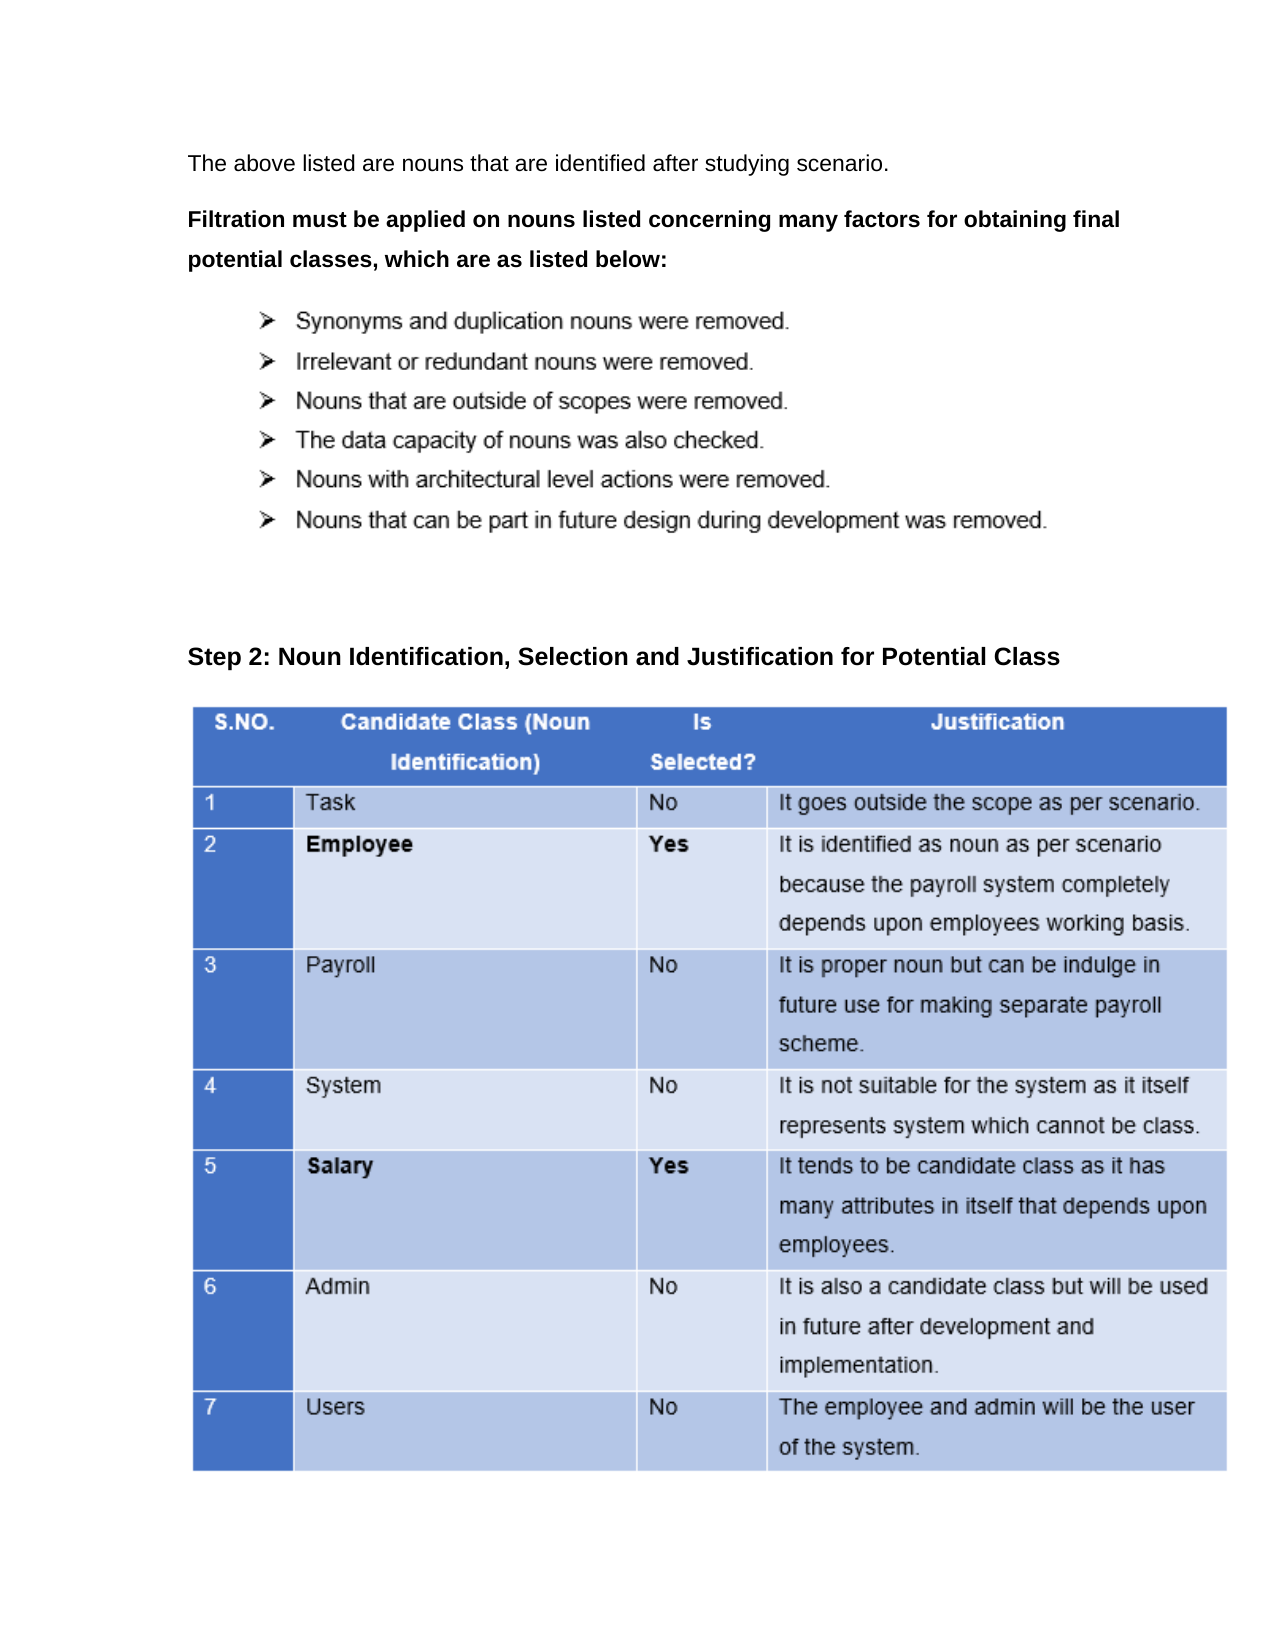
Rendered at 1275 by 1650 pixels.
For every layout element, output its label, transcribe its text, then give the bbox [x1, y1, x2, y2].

text Filtration must be applied on nouns listed concerning many factors for obtaining final potential classes, which are as listed below: [187, 206, 1125, 272]
text The above listed are nouns that are identified after studying scenario. [187, 150, 1125, 176]
picture [187, 701, 1243, 1484]
text Step 2: Noun Identification, Selection and Justification for Potential Class [187, 642, 1125, 670]
picture [249, 301, 1064, 555]
